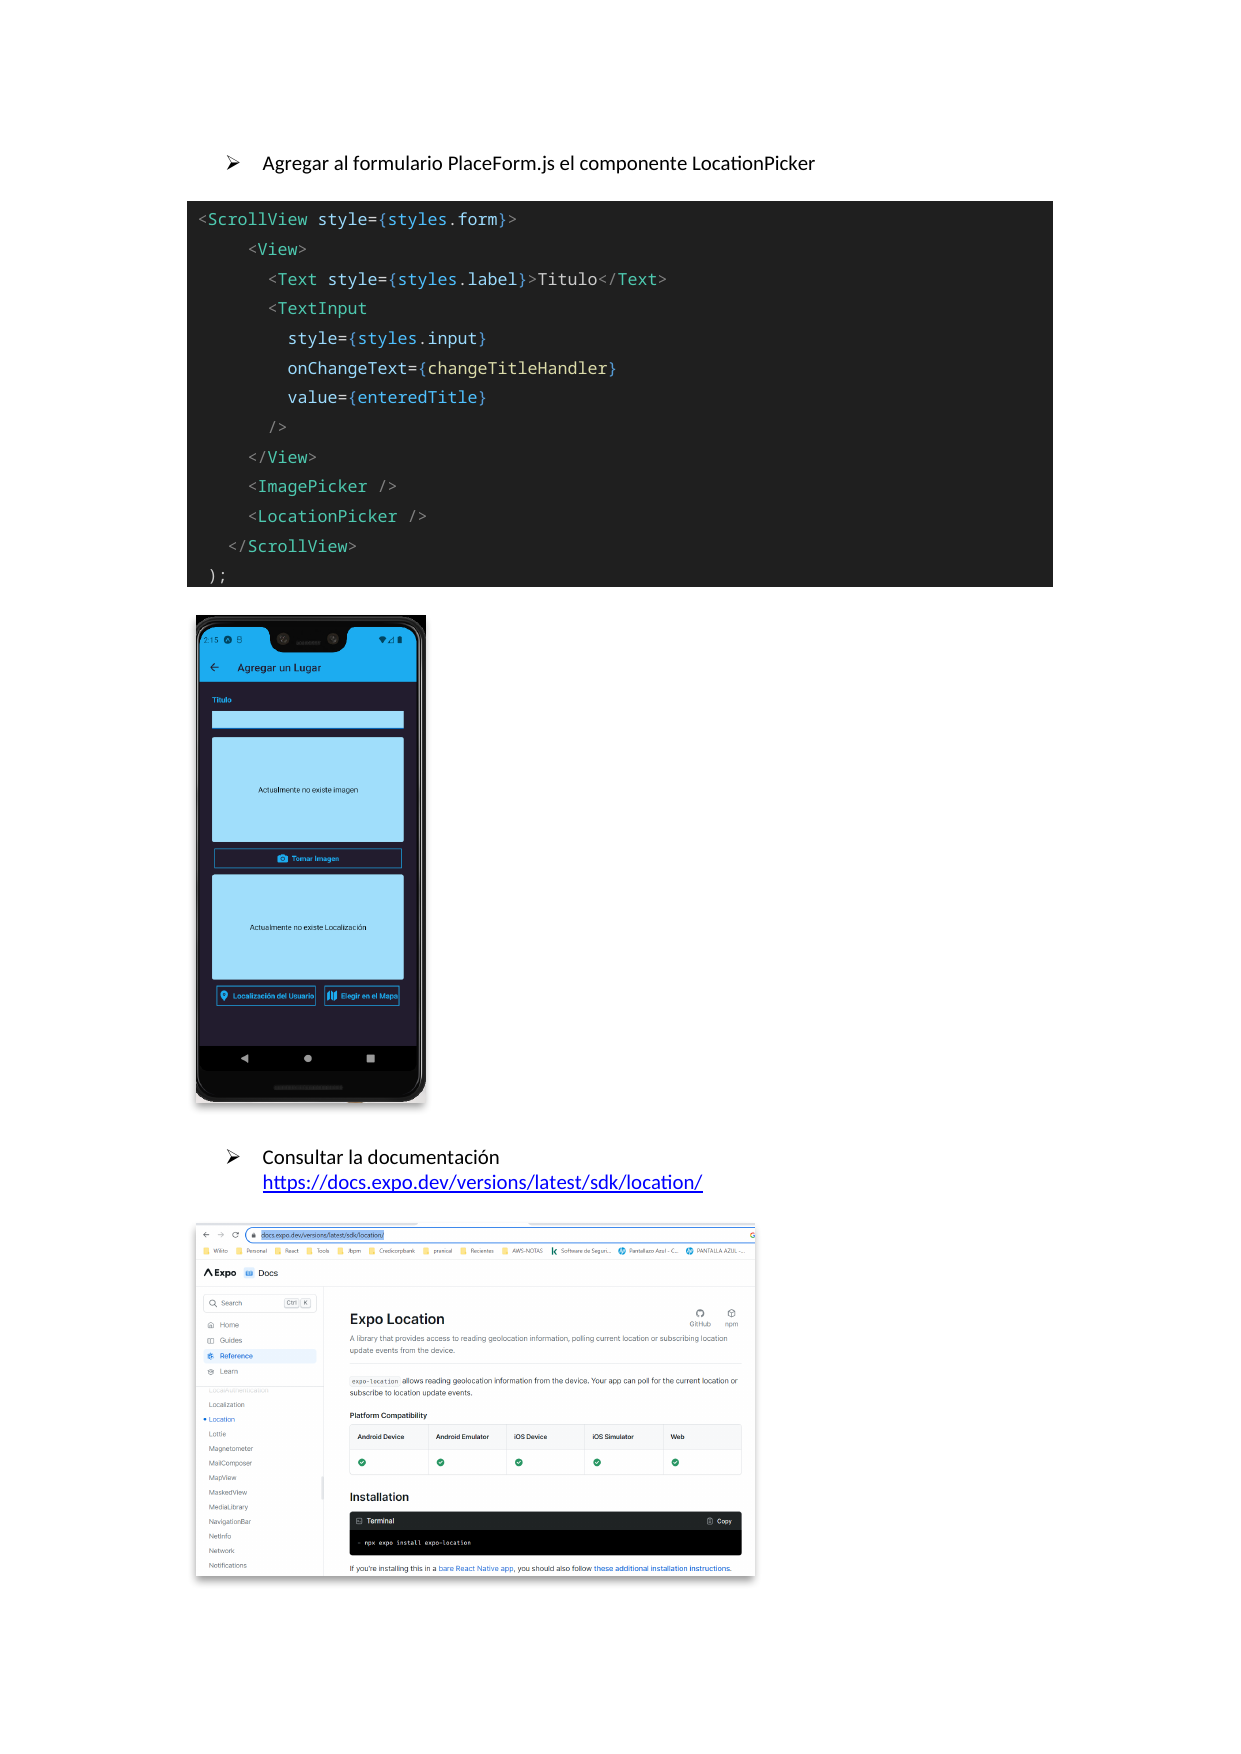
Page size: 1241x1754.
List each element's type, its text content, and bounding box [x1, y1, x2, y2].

picture [196, 615, 426, 1103]
text <View> [187, 231, 1053, 260]
list Consultar la documentación [225, 1144, 1053, 1169]
text </View> [187, 438, 1053, 468]
text ); [187, 557, 1053, 587]
list https://docs.expo.dev/versions/latest/sdk/location/ [262, 1169, 1053, 1195]
text style={styles.input} [187, 319, 1053, 349]
text /> [187, 409, 1053, 438]
text value={enteredTitle} [187, 379, 1053, 409]
picture [196, 1223, 755, 1576]
text <Text style={styles.label}>Titulo</Text> [187, 260, 1053, 290]
text <ImagePicker /> [187, 468, 1053, 498]
text <LocationPicker /> [187, 498, 1053, 527]
text <TextInput [187, 290, 1053, 319]
text <ScrollView style={styles.form}> [187, 201, 1053, 231]
text </ScrollView> [187, 527, 1053, 557]
list Agregar al formulario PlaceForm.js el componente LocationPicker [225, 150, 1053, 175]
text onChangeText={changeTitleHandler} [187, 349, 1053, 379]
